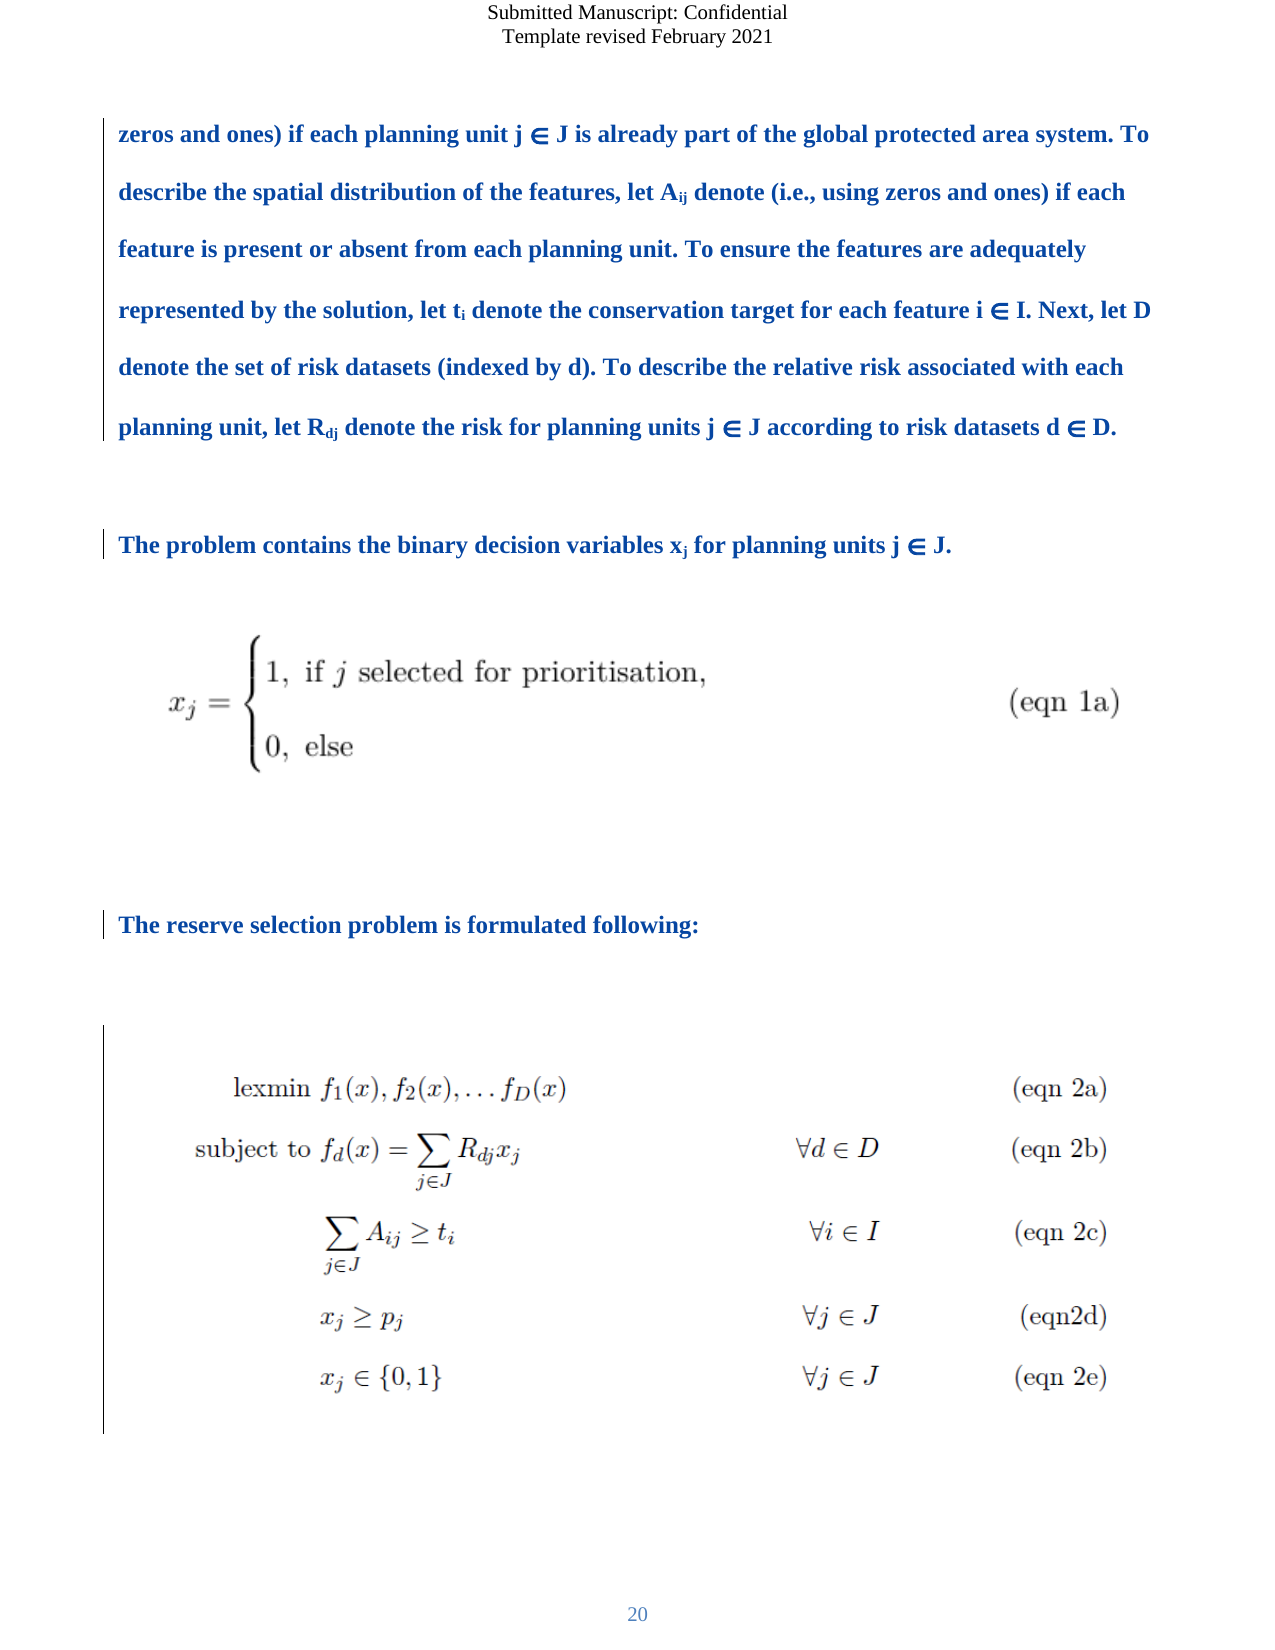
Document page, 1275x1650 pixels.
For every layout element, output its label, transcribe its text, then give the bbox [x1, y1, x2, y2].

text The problem contains the binary decision variables xj for planning units j ∈ J. [118, 529, 1157, 559]
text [118, 118, 1157, 441]
picture [118, 1025, 1157, 1434]
picture [118, 589, 1157, 832]
text The reserve selection problem is formulated following: [118, 910, 1157, 939]
